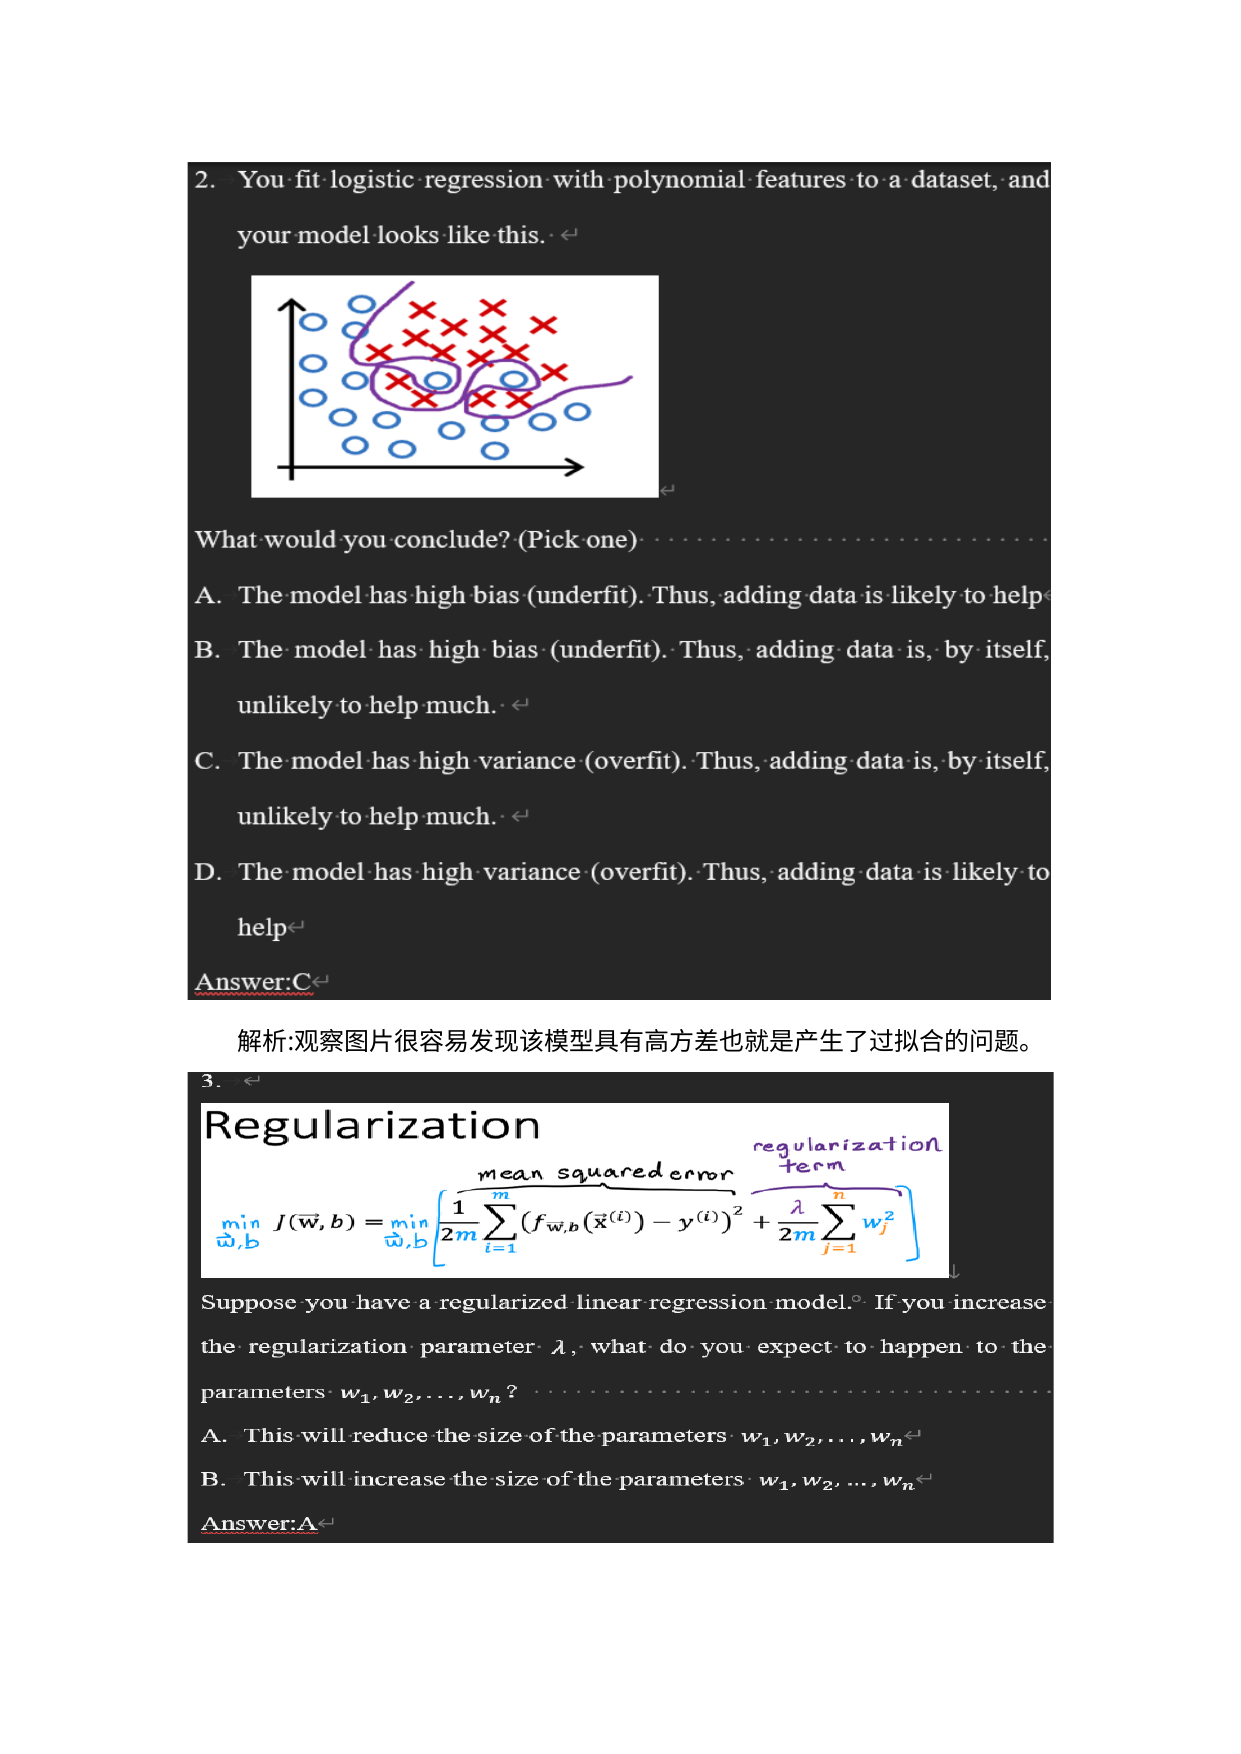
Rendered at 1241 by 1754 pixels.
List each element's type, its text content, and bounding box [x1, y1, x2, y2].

text 解析:观察图片很容易发现该模型具有高方差也就是产生了过拟合的问题。 [187, 1007, 1053, 1072]
picture [187, 1072, 1054, 1543]
picture [187, 162, 1051, 1000]
